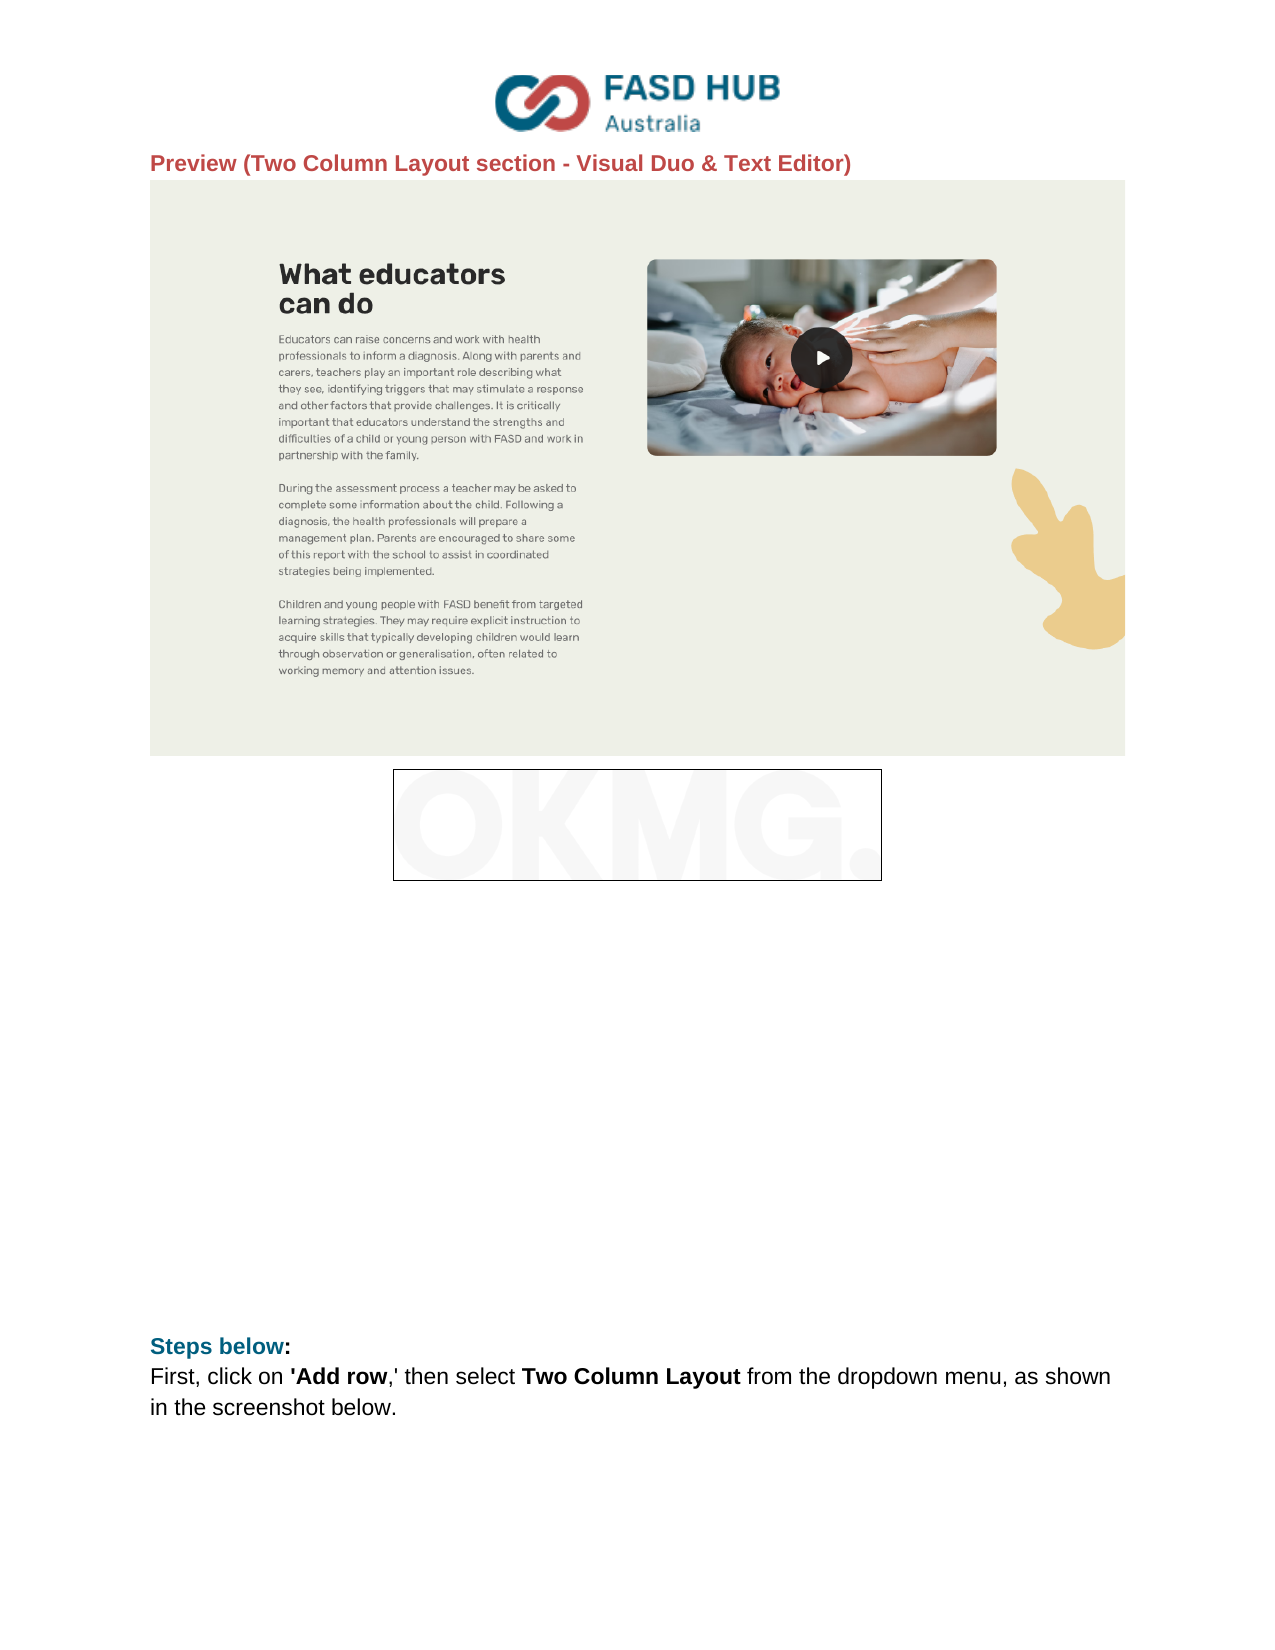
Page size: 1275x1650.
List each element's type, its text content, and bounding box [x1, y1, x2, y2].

picture [495, 75, 780, 132]
picture [764, 75, 774, 85]
text Steps below: [150, 1333, 1125, 1359]
picture [713, 75, 723, 85]
picture [632, 80, 640, 91]
picture [150, 180, 1125, 756]
text Preview (Two Column Layout section - Visual Duo & Text Editor) [150, 150, 1125, 176]
picture [678, 79, 689, 96]
picture [764, 88, 775, 96]
picture [738, 75, 750, 96]
text First, click on 'Add row,' then select Two Column Layout from the dropdown menu, as shown in the screenshot below. [150, 1363, 1125, 1420]
picture [495, 75, 514, 99]
